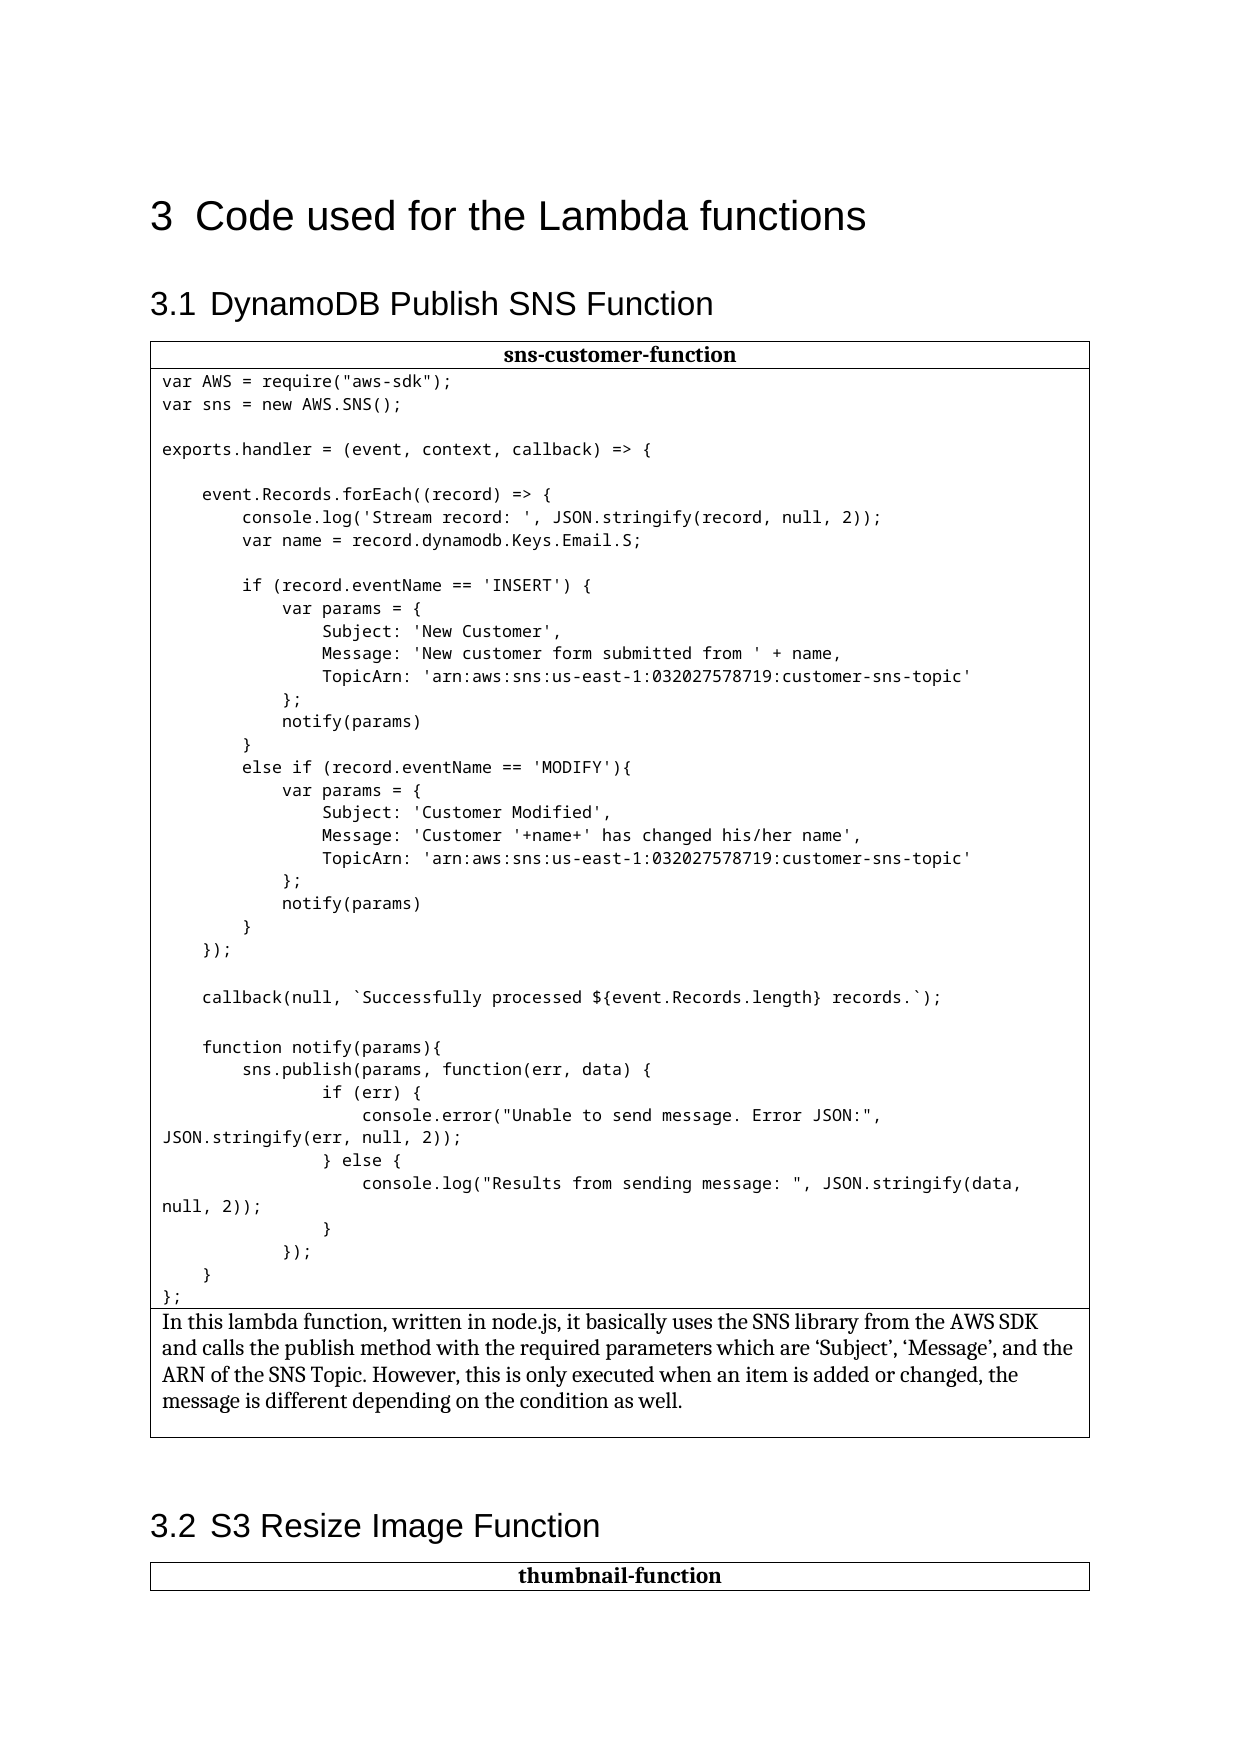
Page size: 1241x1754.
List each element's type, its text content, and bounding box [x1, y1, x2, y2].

table_header sns-customer-function [151, 342, 1089, 368]
table_cell var AWS = require("aws-sdk"); var sns = new AWS.SNS(); exports.handler = (event, context, callback) => { event.Records.forEach((record) => { console.log('Stream record: ', JSON.stringify(record, null, 2)); var name = record.dynamodb.Keys.Email.S; if (record.eventName == 'INSERT') { var params = { Subject: 'New Customer', Message: 'New customer form submitted from ' + name, TopicArn: 'arn:aws:sns:us-east-1:032027578719:customer-sns-topic' }; notify(params) } else if (record.eventName == 'MODIFY'){ var params = { Subject: 'Customer Modified', Message: 'Customer '+name+' has changed his/her name', TopicArn: 'arn:aws:sns:us-east-1:032027578719:customer-sns-topic' }; notify(params) } }); callback(null, `Successfully processed ${event.Records.length} records.`); function notify(params){ sns.publish(params, function(err, data) { if (err) { console.error("Unable to send message. Error JSON:", JSON.stringify(err, null, 2)); } else { console.log("Results from sending message: ", JSON.stringify(data, null, 2)); } }); } }; [151, 369, 1089, 1308]
table_cell In this lambda function, written in node.js, it basically uses the SNS library from the AWS SDK and calls the publish method with the required parameters which are ‘Subject’, ‘Message’, and the ARN of the SNS Topic. However, this is only executed when an item is added or changed, the message is different depending on the condition as well. [151, 1309, 1089, 1437]
subtitle DynamoDB Publish SNS Function [150, 284, 1090, 323]
subtitle S3 Resize Image Function [150, 1506, 1090, 1544]
subtitle Code used for the Lambda functions [150, 192, 1090, 239]
table_header thumbnail-function [151, 1563, 1089, 1590]
